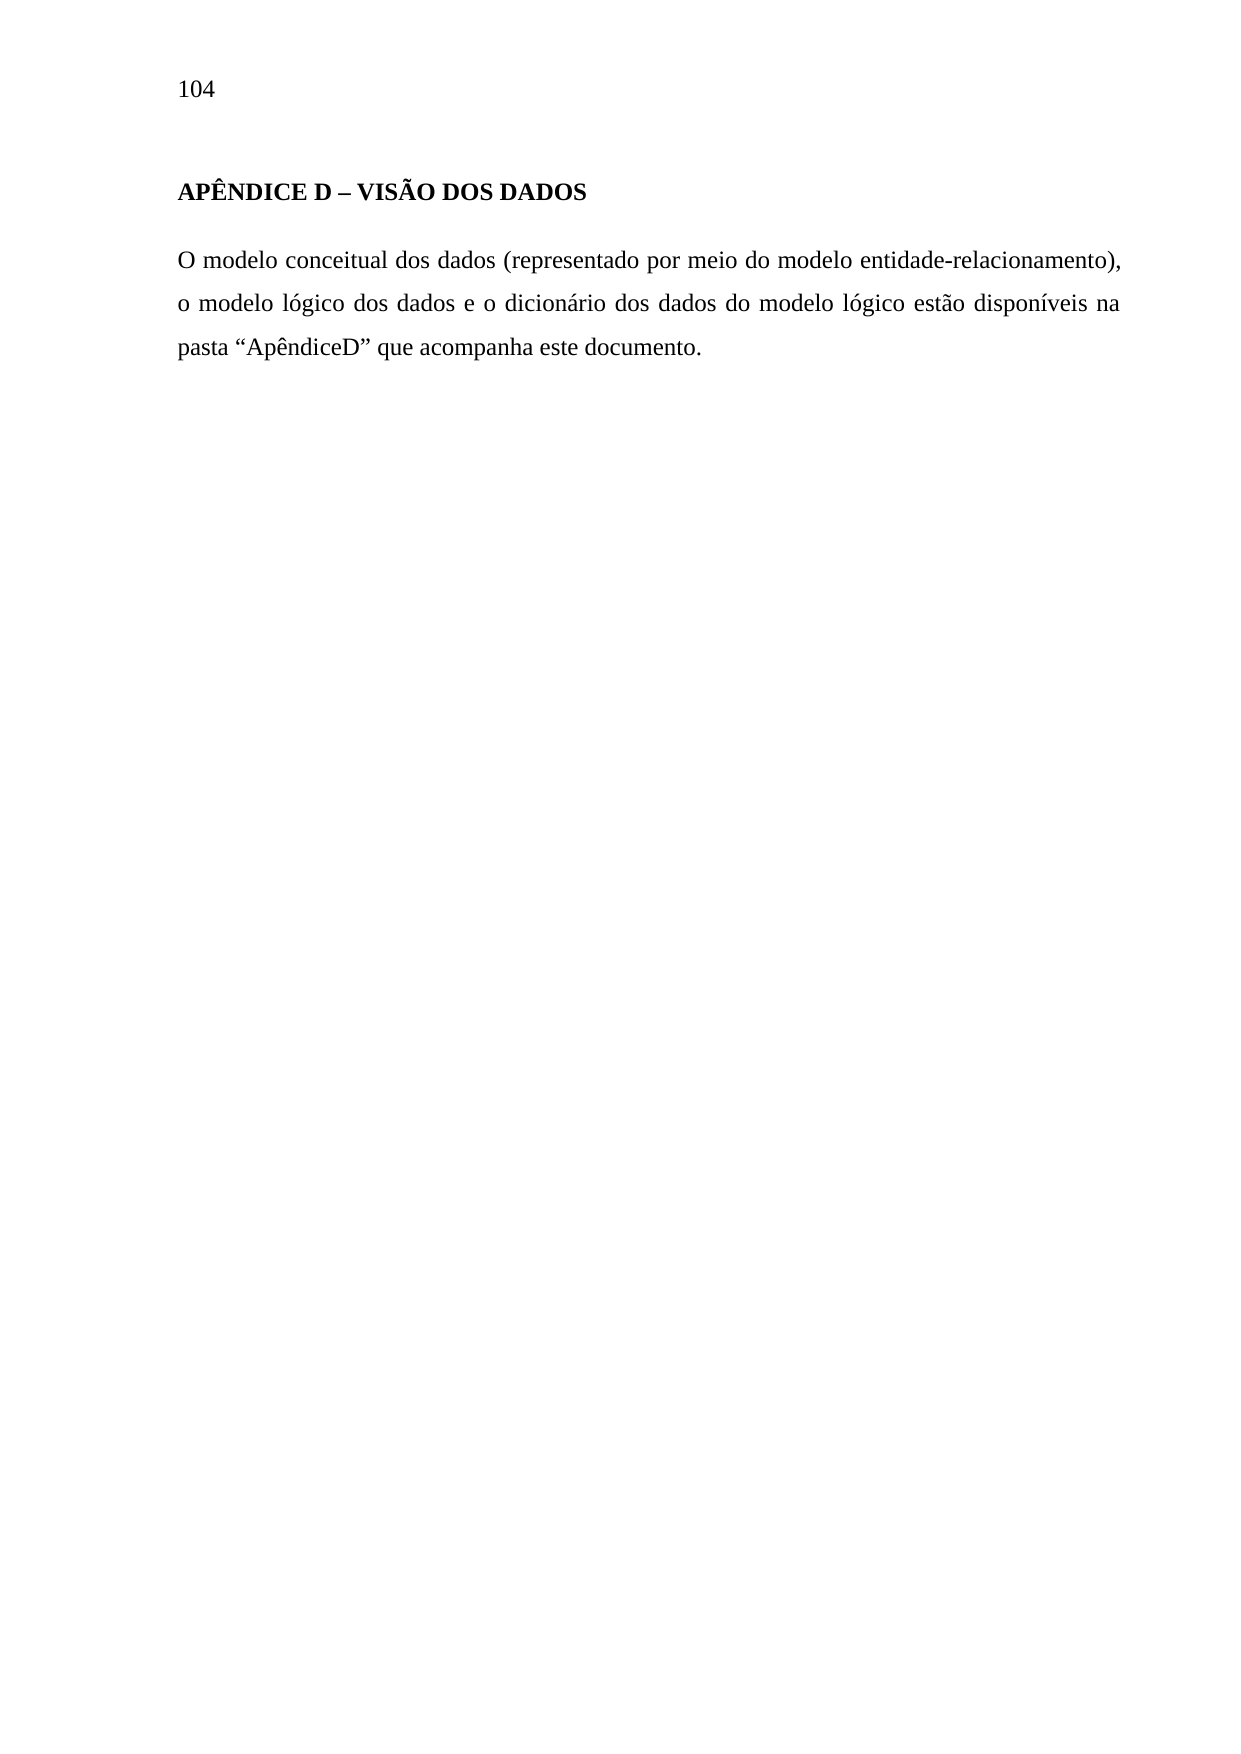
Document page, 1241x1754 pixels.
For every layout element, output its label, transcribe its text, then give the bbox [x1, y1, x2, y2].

subtitle APÊNDICE D – VISÃO DOS DADOS [177, 177, 1122, 206]
text O modelo conceitual dos dados (representado por meio do modelo entidade-relacionamento), o modelo lógico dos dados e o dicionário dos dados do modelo lógico estão disponíveis na pasta “ApêndiceD” que acompanha este documento. [177, 245, 1122, 360]
